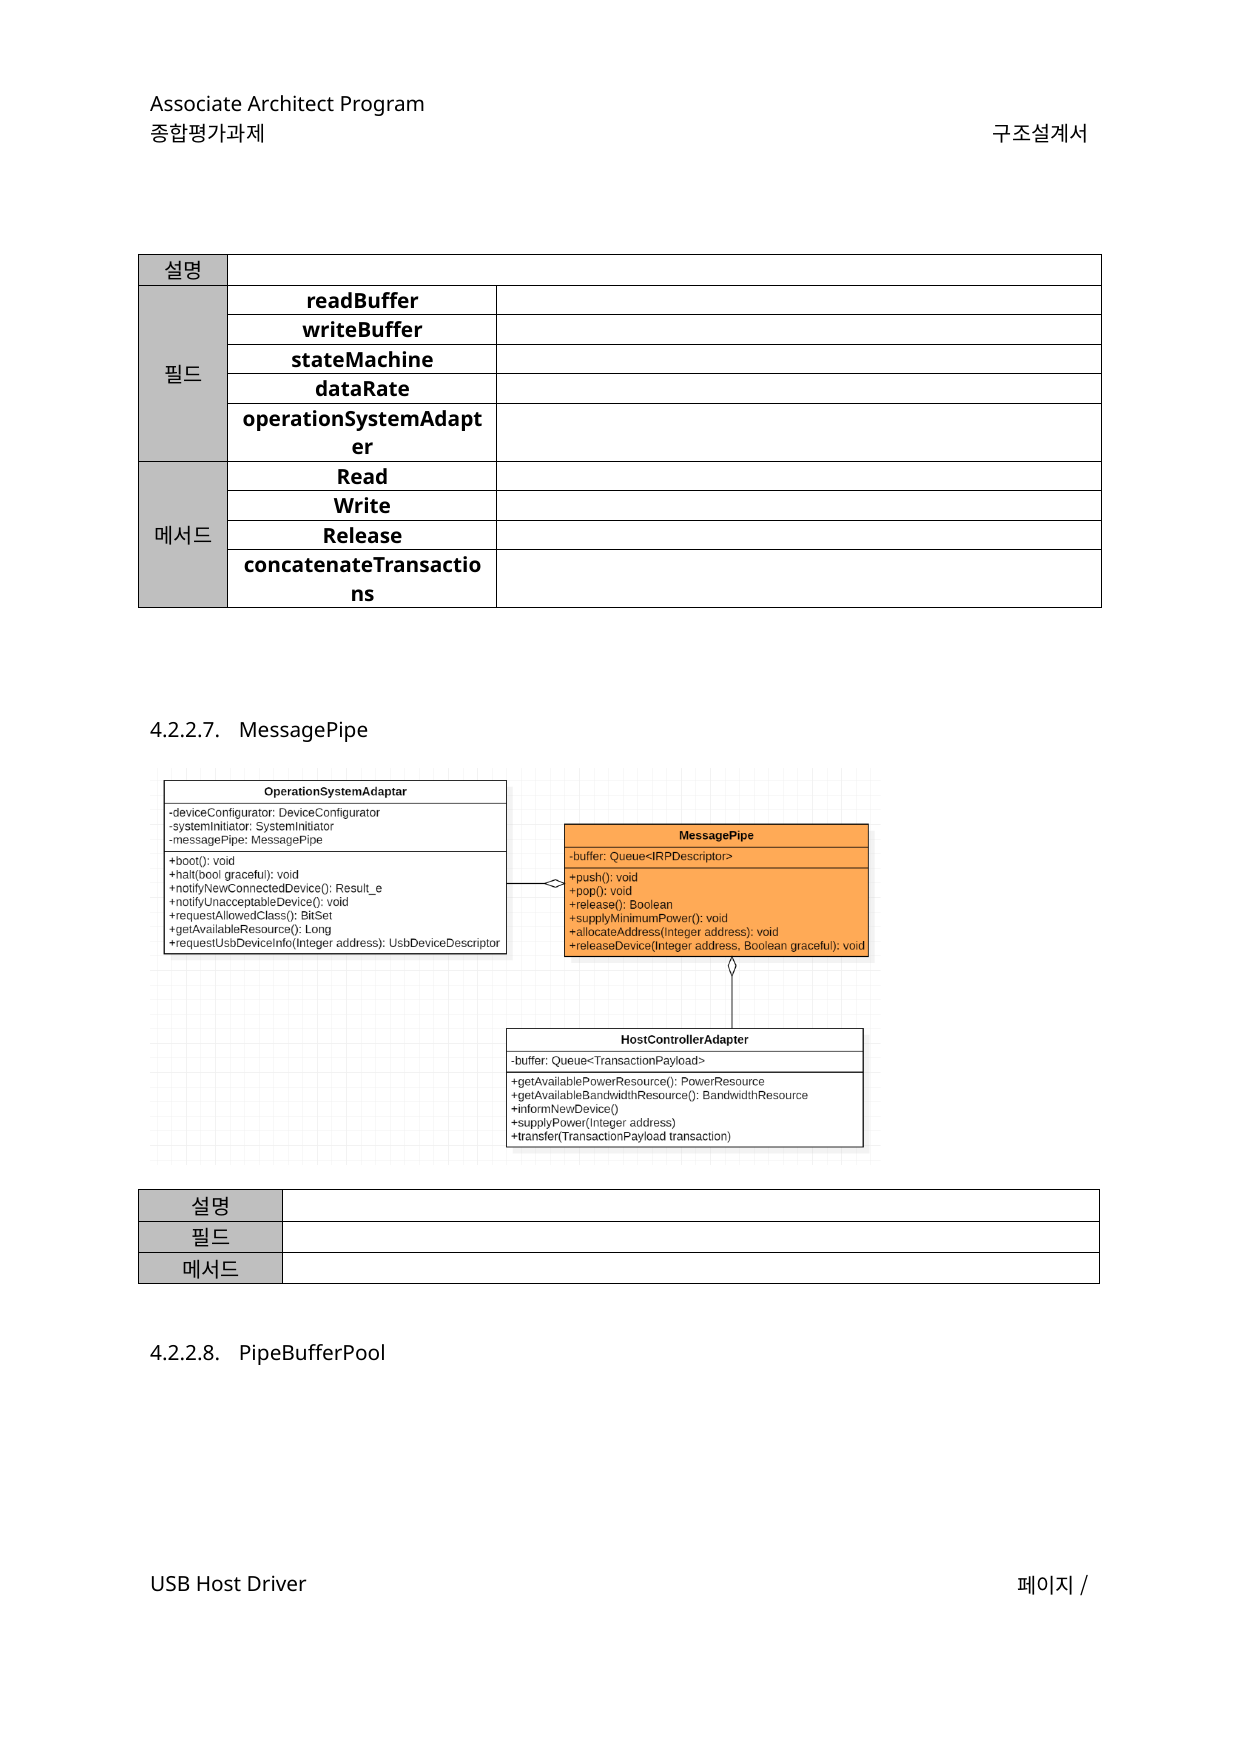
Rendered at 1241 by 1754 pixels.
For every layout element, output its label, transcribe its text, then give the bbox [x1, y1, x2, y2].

table_cell [497, 315, 1101, 344]
table_cell readBuffer [228, 286, 496, 314]
table_cell dataRate [228, 374, 496, 403]
table_cell Read [228, 462, 496, 490]
table_cell [497, 286, 1101, 314]
table_cell operationSystemAdapter [228, 404, 496, 461]
table_cell [497, 345, 1101, 373]
table_cell [497, 462, 1101, 490]
picture [150, 768, 881, 1165]
table_cell 필드 [139, 286, 227, 461]
table_cell [497, 404, 1101, 461]
table_cell [497, 491, 1101, 520]
table_cell writeBuffer [228, 315, 496, 344]
table_cell Write [228, 491, 496, 520]
table_cell [497, 521, 1101, 549]
table_cell 필드 [139, 1222, 282, 1252]
table_cell [283, 1253, 1099, 1283]
table_cell Release [228, 521, 496, 549]
table_cell stateMachine [228, 345, 496, 373]
table_header 설명 [139, 1190, 282, 1221]
table_cell [497, 550, 1101, 607]
table_cell [283, 1222, 1099, 1252]
table_header [283, 1190, 1099, 1221]
table_cell 메서드 [139, 462, 227, 607]
table_header [228, 255, 1101, 285]
list PipeBufferPool [150, 1338, 1090, 1366]
table_header 설명 [139, 255, 227, 285]
table_cell [497, 374, 1101, 403]
table_cell concatenateTransactions [228, 550, 496, 607]
table_cell 메서드 [139, 1253, 282, 1283]
list MessagePipe [150, 715, 1090, 743]
